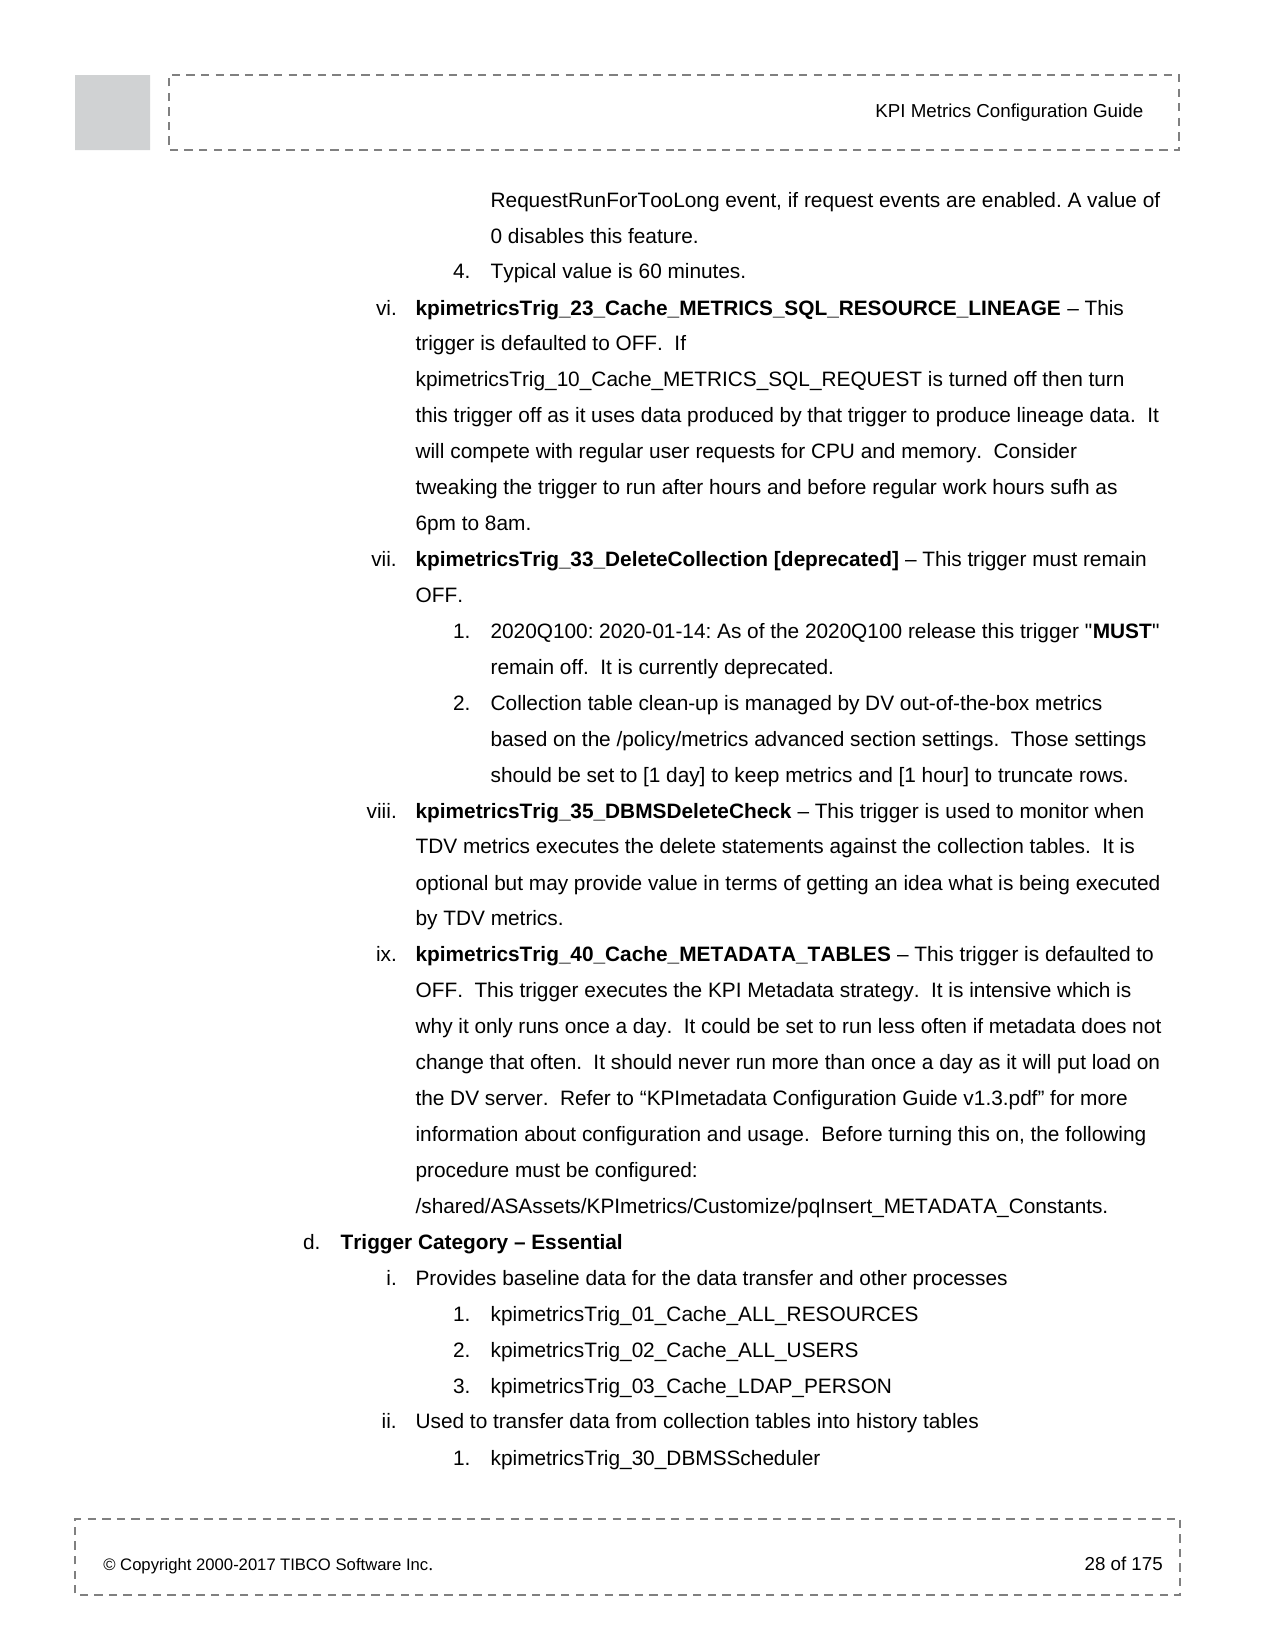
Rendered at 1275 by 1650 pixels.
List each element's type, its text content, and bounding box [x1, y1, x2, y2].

list Provides baseline data for the data transfer and other processes [397, 1266, 1162, 1289]
list Used to transfer data from collection tables into history tables [397, 1409, 1162, 1433]
list kpimetricsTrig_40_Cache_METADATA_TABLES – This trigger is defaulted to OFF. This trigger executes the KPI Metadata strategy. It is intensive which is why it only runs once a day. It could be set to run less often if metadata does not change that often. It should never run more than once a day as it will put load on the DV server. Refer to “KPImetadata Configuration Guide v1.3.pdf” for more information about configuration and usage. Before turning this on, the following procedure must be configured: /shared/ASAssets/KPImetrics/Customize/pqInsert_METADATA_Constants. [397, 942, 1162, 1218]
list kpimetricsTrig_23_Cache_METRICS_SQL_RESOURCE_LINEAGE – This trigger is defaulted to OFF. If kpimetricsTrig_10_Cache_METRICS_SQL_REQUEST is turned off then turn this trigger off as it uses data produced by that trigger to produce lineage data. It will compete with regular user requests for CPU and memory. Consider tweaking the trigger to run after hours and before regular work hours sufh as 6pm to 8am. [397, 295, 1162, 535]
list Typical value is 60 minutes. [453, 259, 1162, 283]
list kpimetricsTrig_01_Cache_ALL_RESOURCES [453, 1302, 1162, 1326]
list Trigger Category – Essential [303, 1230, 1162, 1254]
list 2020Q100: 2020-01-14: As of the 2020Q100 release this trigger "MUST" remain off. It is currently deprecated. [453, 619, 1162, 679]
list kpimetricsTrig_30_DBMSScheduler [453, 1445, 1162, 1469]
list kpimetricsTrig_03_Cache_LDAP_PERSON [453, 1373, 1162, 1397]
list kpimetricsTrig_35_DBMSDeleteCheck – This trigger is used to monitor when TDV metrics executes the delete statements against the collection tables. It is optional but may provide value in terms of getting an idea what is being executed by TDV metrics. [397, 798, 1162, 930]
list kpimetricsTrig_33_DeleteCollection [deprecated] – This trigger must remain OFF. [397, 547, 1162, 607]
list kpimetricsTrig_02_Cache_ALL_USERS [453, 1337, 1162, 1361]
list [453, 187, 1162, 247]
list Collection table clean-up is managed by DV out-of-the-box metrics based on the /policy/metrics advanced section settings. Those settings should be set to [1 day] to keep metrics and [1 hour] to truncate rows. [453, 691, 1162, 786]
